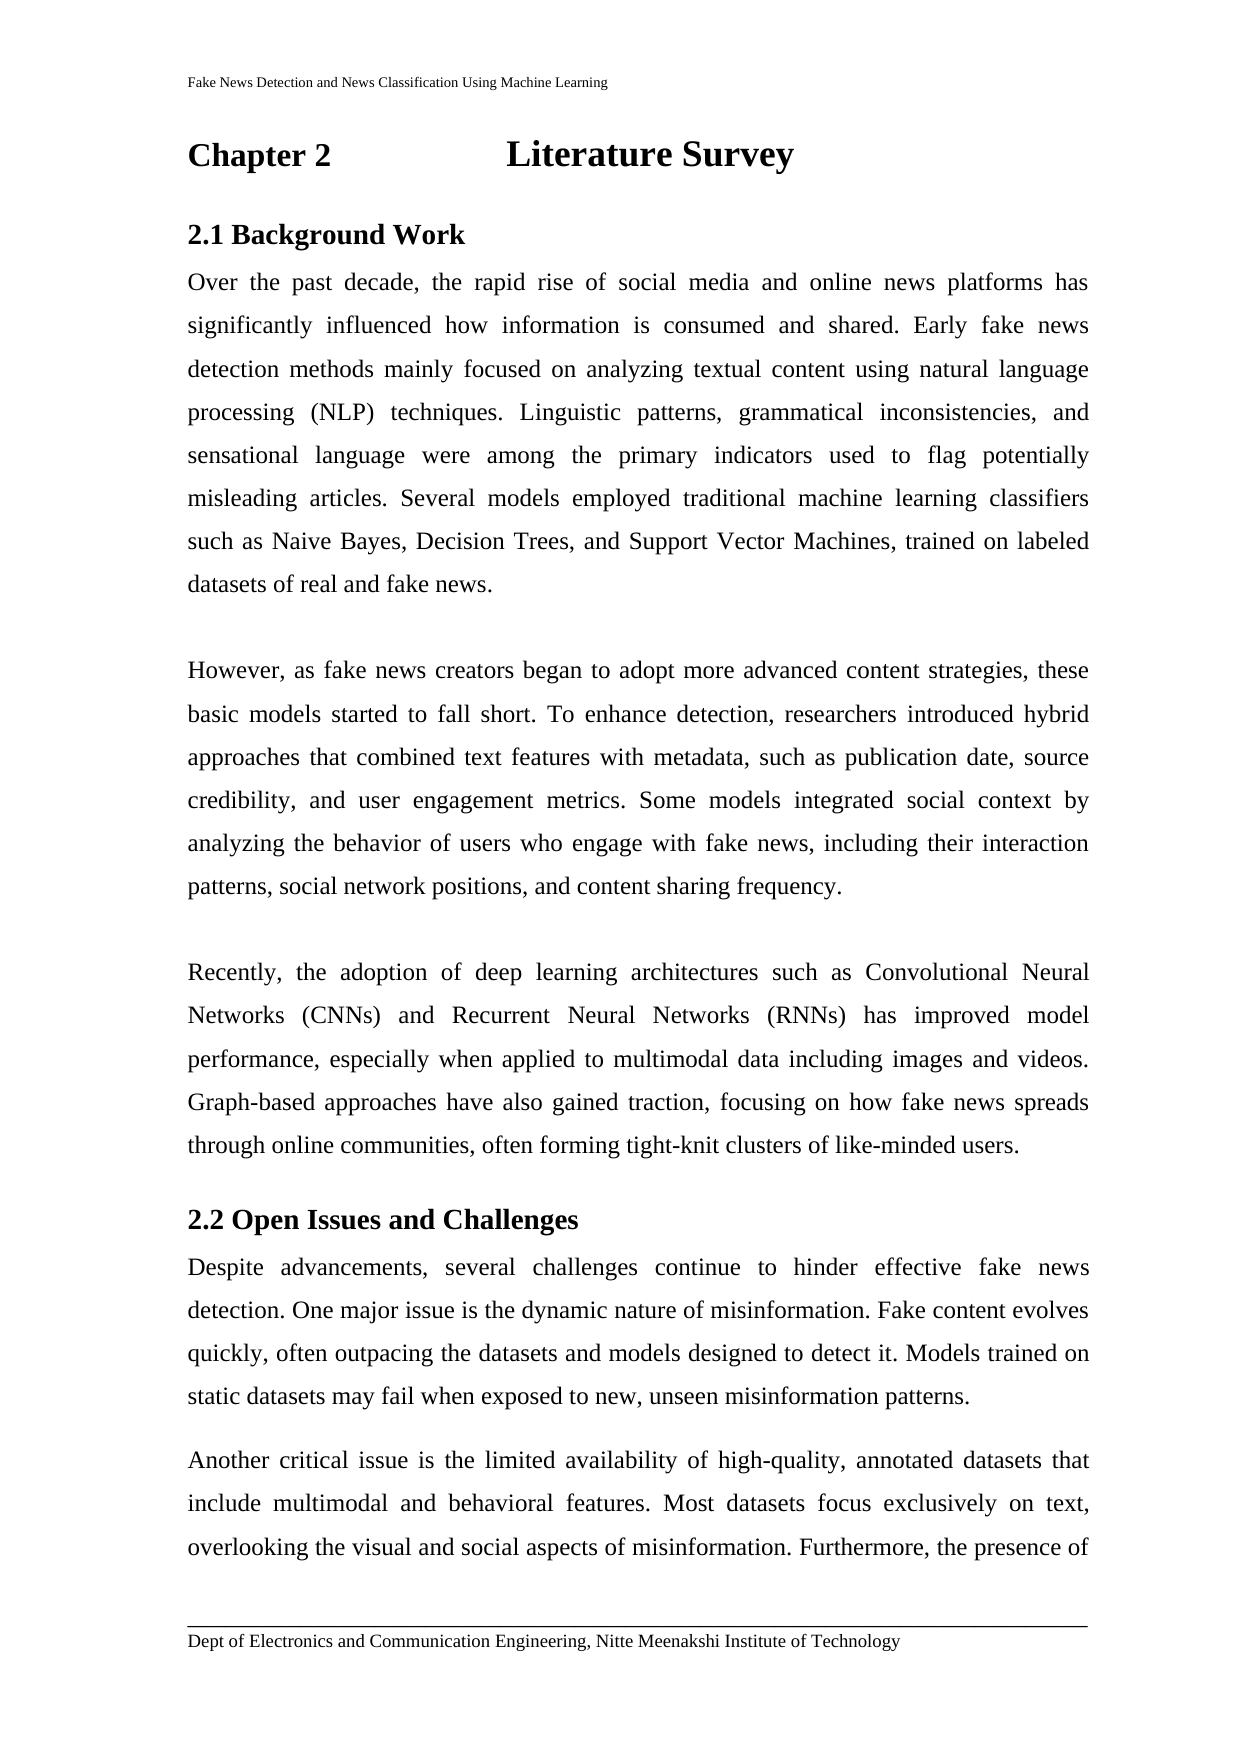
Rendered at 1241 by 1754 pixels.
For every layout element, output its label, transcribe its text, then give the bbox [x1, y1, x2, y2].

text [187, 1445, 1090, 1560]
text Over the past decade, the rapid rise of social media and online news platforms has significantly influenced how information is consumed and shared. Early fake news detection methods mainly focused on analyzing textual content using natural language processing (NLP) techniques. Linguistic patterns, grammatical inconsistencies, and sensational language were among the primary indicators used to flag potentially misleading articles. Several models employed traditional machine learning classifiers such as Naive Bayes, Decision Trees, and Support Vector Machines, trained on labeled datasets of real and fake news. [187, 267, 1090, 598]
text However, as fake news creators began to adopt more advanced content strategies, these basic models started to fall short. To enhance detection, researchers introduced hybrid approaches that combined text features with metadata, such as publication date, source credibility, and user engagement metrics. Some models integrated social context by analyzing the behavior of users who engage with fake news, including their interaction patterns, social network positions, and content sharing frequency. [187, 656, 1090, 900]
subtitle 2.1 Background Work [187, 217, 1090, 251]
text Despite advancements, several challenges continue to hinder effective fake news detection. One major issue is the dynamic nature of misinformation. Fake content evolves quickly, often outpacing the datasets and models designed to detect it. Models trained on static datasets may fail when exposed to new, unseen misinformation patterns. [187, 1252, 1090, 1410]
subtitle Chapter 2 Literature Survey [187, 132, 1090, 175]
text Recently, the adoption of deep learning architectures such as Convolutional Neural Networks (CNNs) and Recurrent Neural Networks (RNNs) has improved model performance, especially when applied to multimodal data including images and videos. Graph-based approaches have also gained traction, focusing on how fake news spreads through online communities, often forming tight-knit clusters of like-minded users. [187, 957, 1090, 1159]
subtitle 2.2 Open Issues and Challenges [187, 1202, 1090, 1235]
